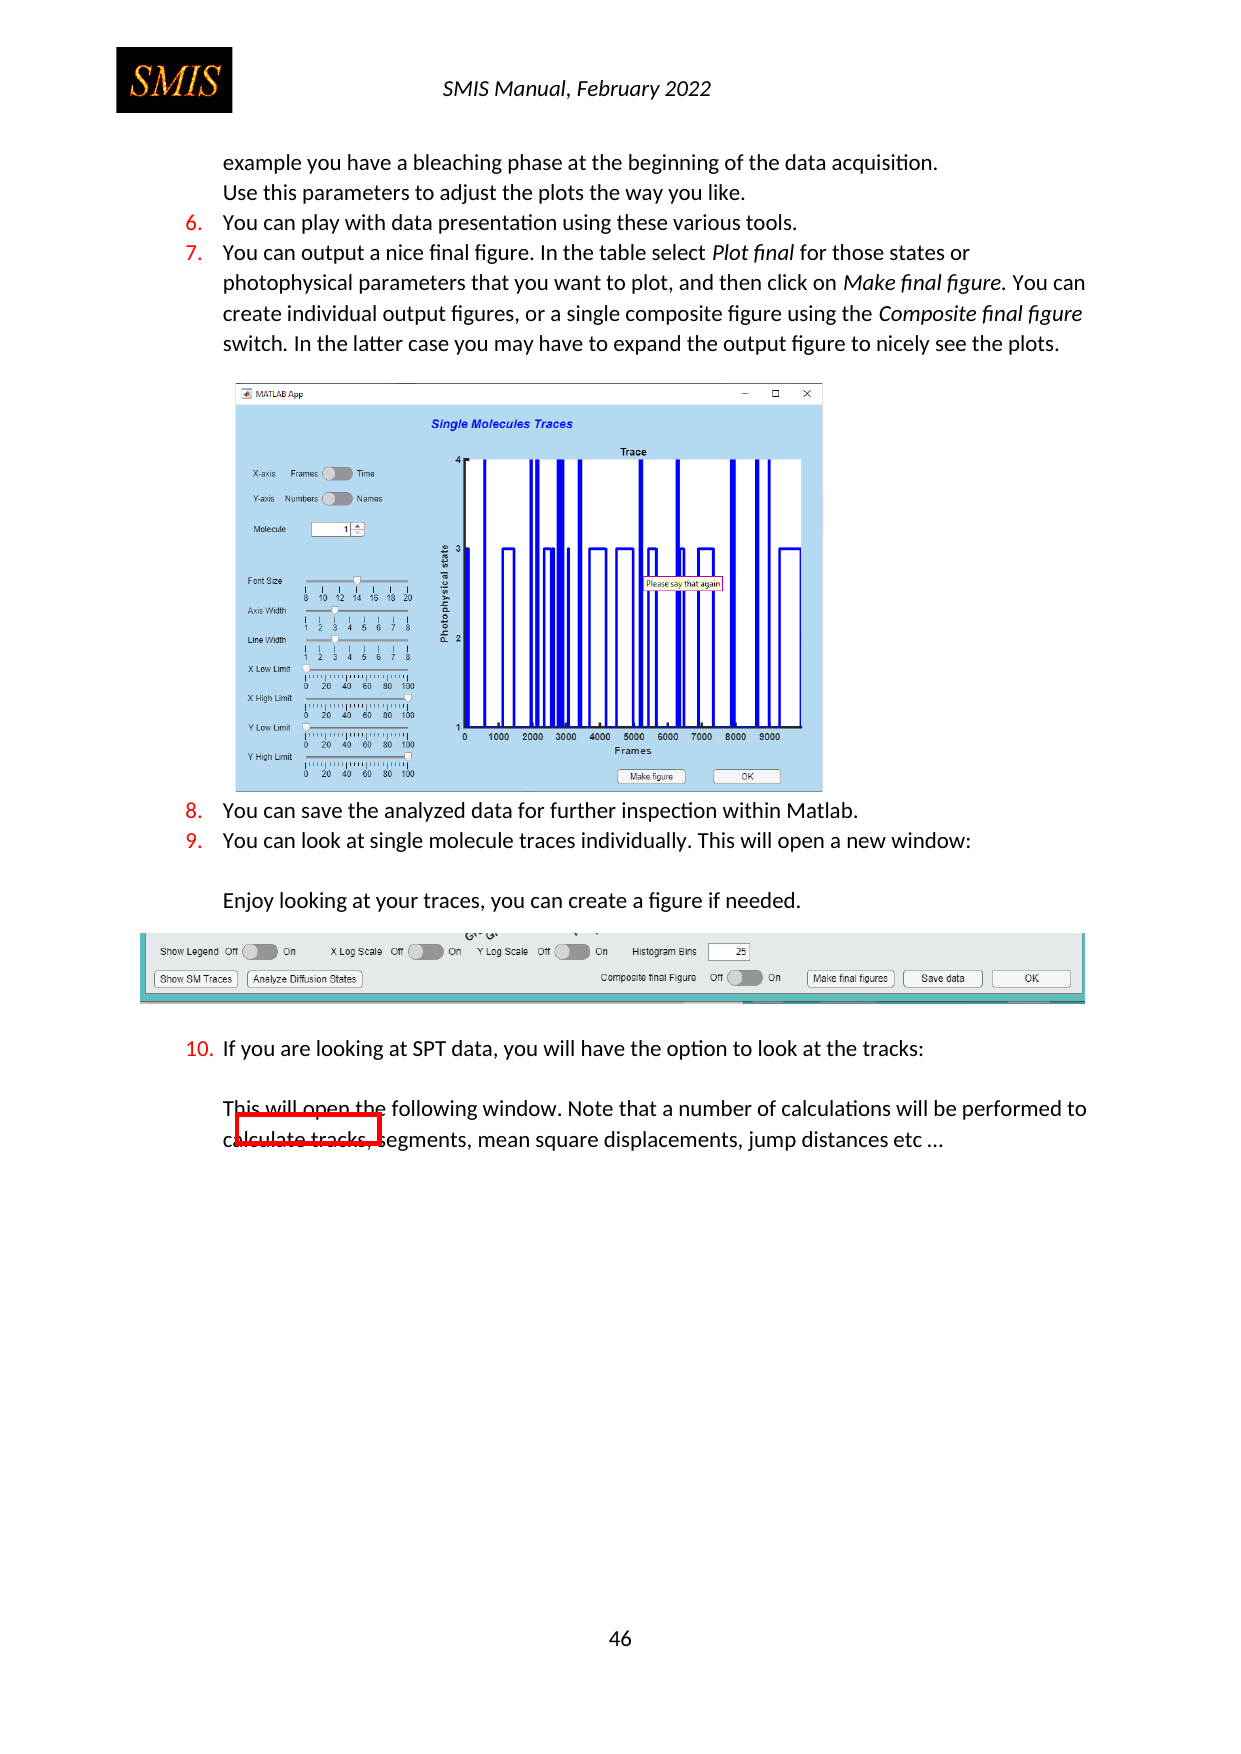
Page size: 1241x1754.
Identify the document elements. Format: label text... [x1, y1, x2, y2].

list You can output a nice final figure. In the table select Plot final for those states or photophysical parameters that you want to plot, and then click on Make final figure. You can create individual output figures, or a single composite figure using the Composite final figure switch. In the latter case you may have to expand the output figure to nicely see the plots. [185, 238, 1093, 357]
list If you are looking at SPT data, you will have the option to look at the tracks: This will open the following window. Note that a number of calculations will be performed to calculate tracks, segments, mean square displacements, jump distances etc … [185, 1034, 1093, 1183]
picture [116, 47, 233, 113]
picture [235, 383, 823, 792]
picture [140, 933, 1086, 1004]
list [185, 148, 1093, 206]
list You can play with data presentation using these various tools. [185, 208, 1093, 236]
